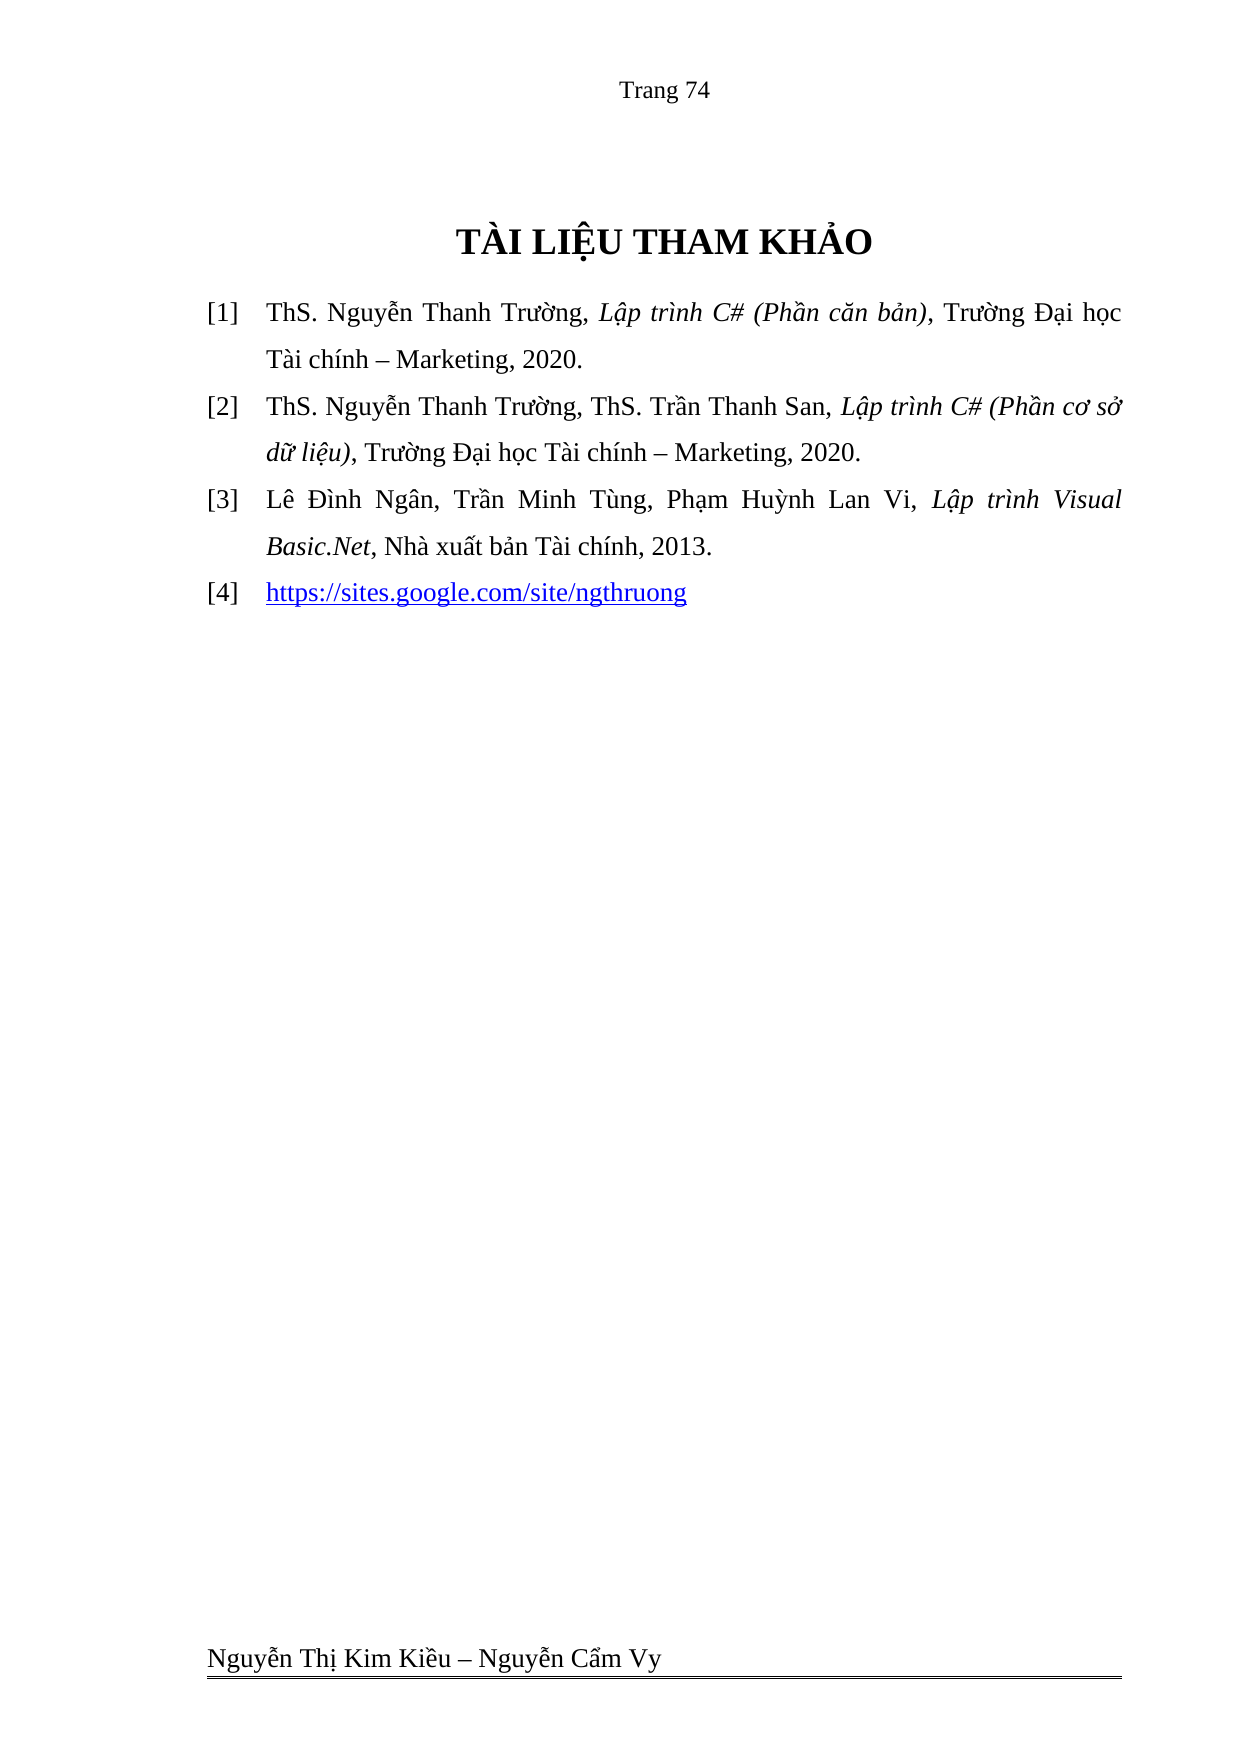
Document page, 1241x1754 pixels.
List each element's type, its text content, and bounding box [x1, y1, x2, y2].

list ThS. Nguyễn Thanh Trường, Lập trình C# (Phần căn bản), Trường Đại học Tài chính – Marketing, 2020. [207, 296, 1122, 374]
list ThS. Nguyễn Thanh Trường, ThS. Trần Thanh San, Lập trình C# (Phần cơ sở dữ liệu), Trường Đại học Tài chính – Marketing, 2020. [207, 390, 1122, 468]
subtitle TÀI LIỆU THAM KHẢO [207, 219, 1122, 262]
list https://sites.google.com/site/ngthruong [207, 576, 1122, 608]
list Lê Đình Ngân, Trần Minh Tùng, Phạm Huỳnh Lan Vi, Lập trình Visual Basic.Net, Nhà xuất bản Tài chính, 2013. [207, 483, 1122, 561]
